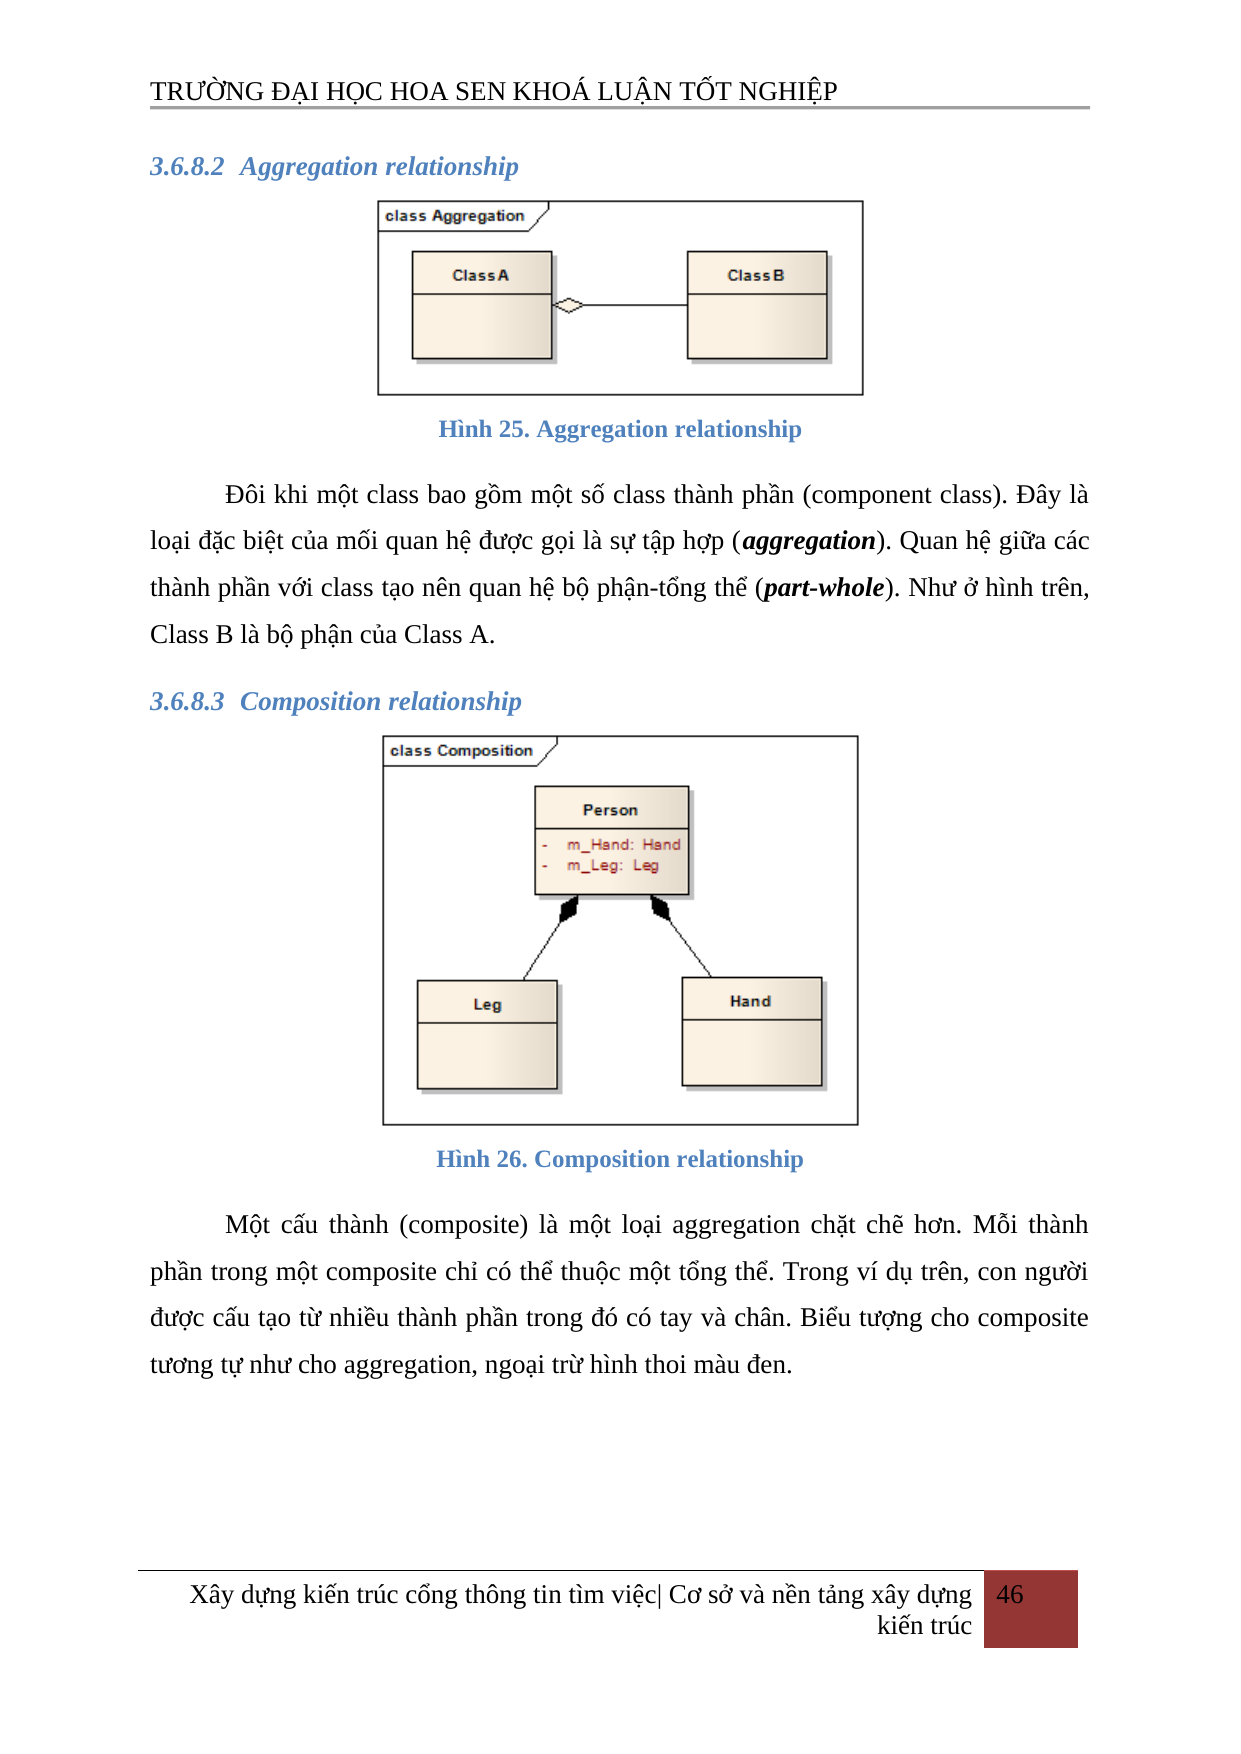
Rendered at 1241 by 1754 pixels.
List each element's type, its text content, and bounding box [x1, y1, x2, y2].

text Hình 26. Composition relationship [150, 1144, 1090, 1173]
picture [378, 731, 862, 1129]
text Một cấu thành (composite) là một loại aggregation chặt chẽ hơn. Mỗi thành phần trong một composite chỉ có thể thuộc một tổng thể. Trong ví dụ trên, con người được cấu tạo từ nhiều thành phần trong đó có tay và chân. Biểu tượng cho composite tương tự như cho aggregation, ngoại trừ hình thoi màu đen. [150, 1208, 1090, 1379]
text Hình 25. Aggregation relationship [150, 414, 1090, 442]
subtitle Aggregation relationship [150, 150, 1090, 181]
subtitle Composition relationship [150, 685, 1090, 716]
text Đôi khi một class bao gồm một số class thành phần (component class). Đây là loại đặc biệt của mối quan hệ được gọi là sự tập hợp (aggregation). Quan hệ giữa các thành phần với class tạo nên quan hệ bộ phận-tổng thể (part-whole). Như ở hình trên, Class B là bộ phận của Class A. [150, 478, 1090, 649]
picture [373, 196, 867, 399]
